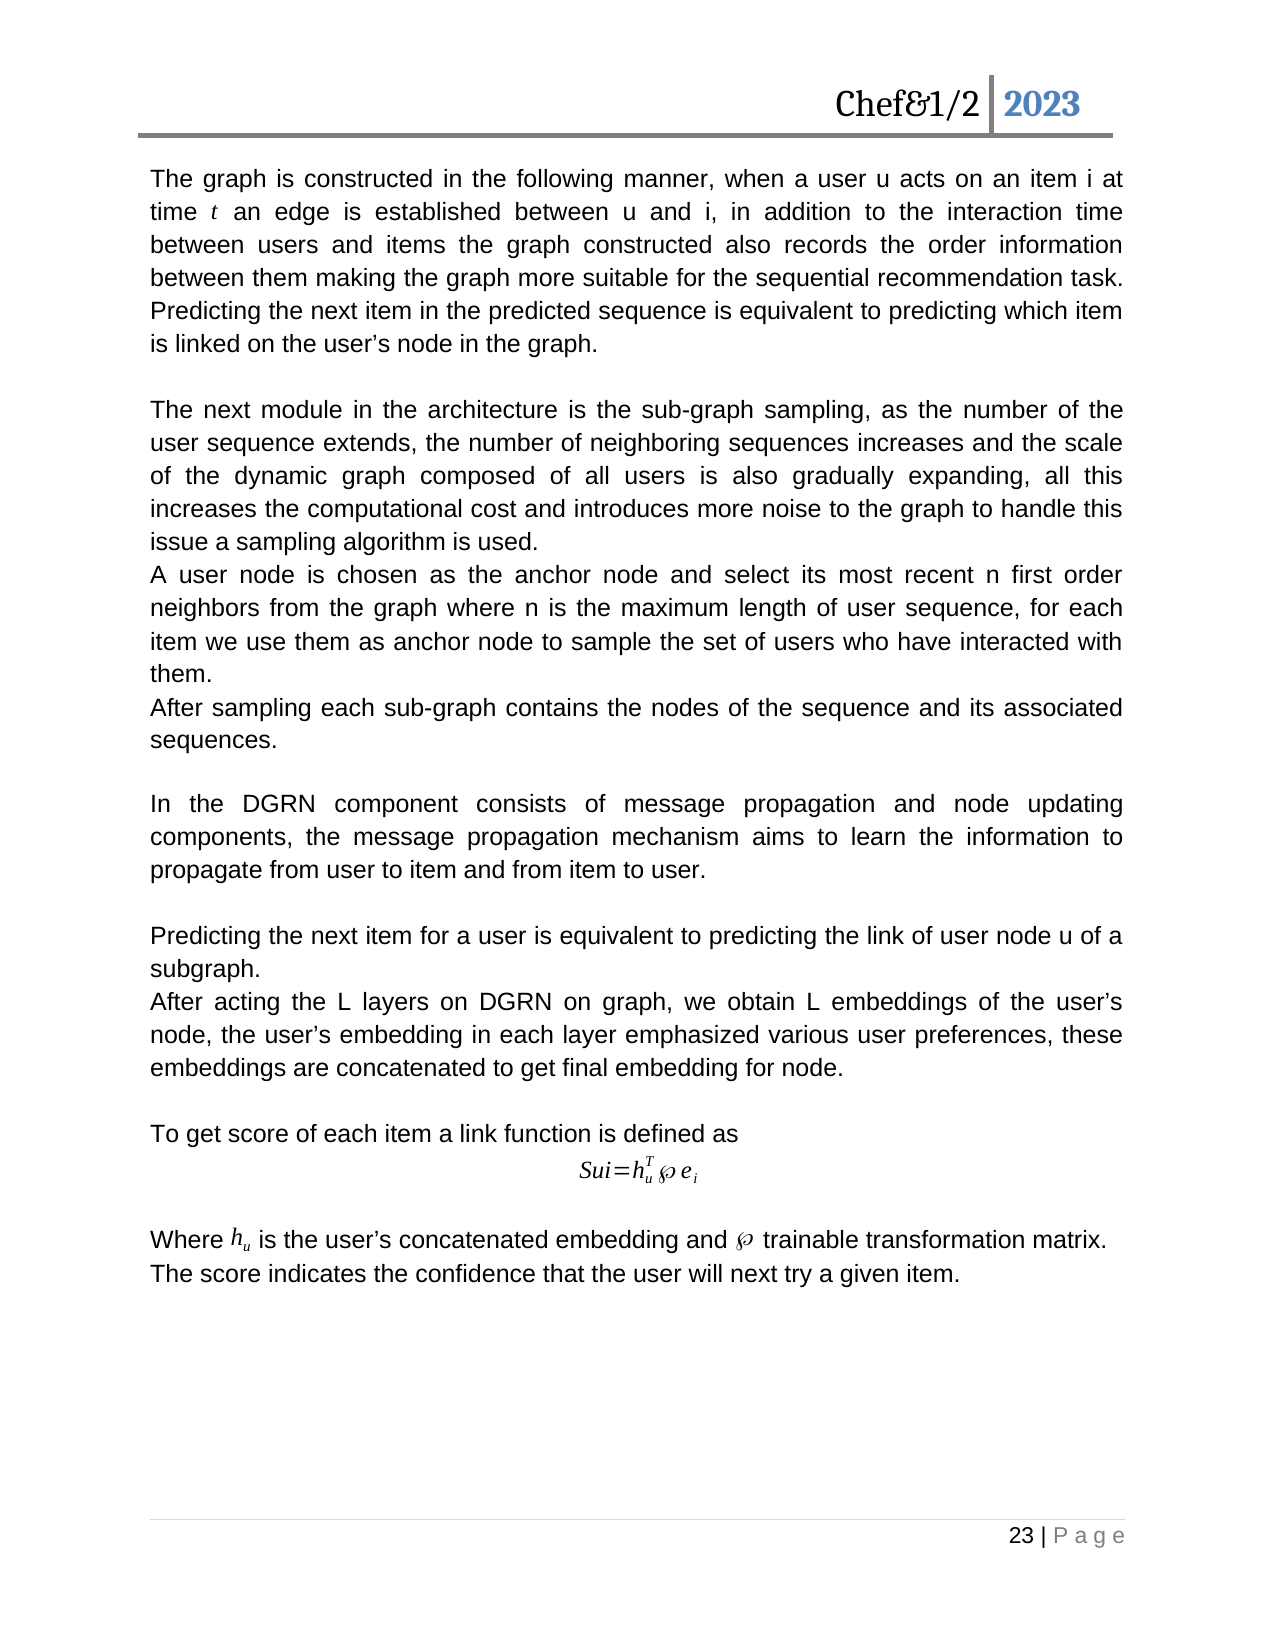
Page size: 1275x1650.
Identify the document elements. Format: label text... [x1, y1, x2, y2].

text The graph is constructed in the following manner, when a user u acts on an item i at time an edge is established between u and i, in addition to the interaction time between users and items the graph constructed also records the order information between them making the graph more suitable for the sequential recommendation task. Predicting the next item in the predicted sequence is equivalent to predicting which item is linked on the user’s node in the graph. [150, 164, 1125, 358]
text The score indicates the confidence that the user will next try a given item. [150, 1259, 1125, 1288]
text To get score of each item a link function is defined as [150, 1119, 1125, 1148]
text Where is the user’s concatenated embedding and trainable transformation matrix. [150, 1224, 1125, 1255]
text The next module in the architecture is the sub-graph sampling, as the number of the user sequence extends, the number of neighboring sequences increases and the scale of the dynamic graph composed of all users is also gradually expanding, all this increases the computational cost and introduces more noise to the graph to handle this issue a sampling algorithm is used. [150, 395, 1125, 556]
text In the DGRN component consists of message propagation and node updating components, the message propagation mechanism aims to learn the information to propagate from user to item and from item to user. [150, 789, 1125, 883]
text After acting the L layers on DGRN on graph, we obtain L embeddings of the user’s node, the user’s embedding in each layer emphasized various user preferences, these embeddings are concatenated to get final embedding for node. [150, 987, 1125, 1082]
text Predicting the next item for a user is equivalent to predicting the link of user node u of a subgraph. [150, 921, 1125, 983]
text A user node is chosen as the anchor node and select its most recent n first order neighbors from the graph where n is the maximum length of user sequence, for each item we use them as anchor node to sample the set of users who have interacted with them. [150, 560, 1125, 688]
text After sampling each sub-graph contains the nodes of the sequence and its associated sequences. [150, 692, 1125, 754]
